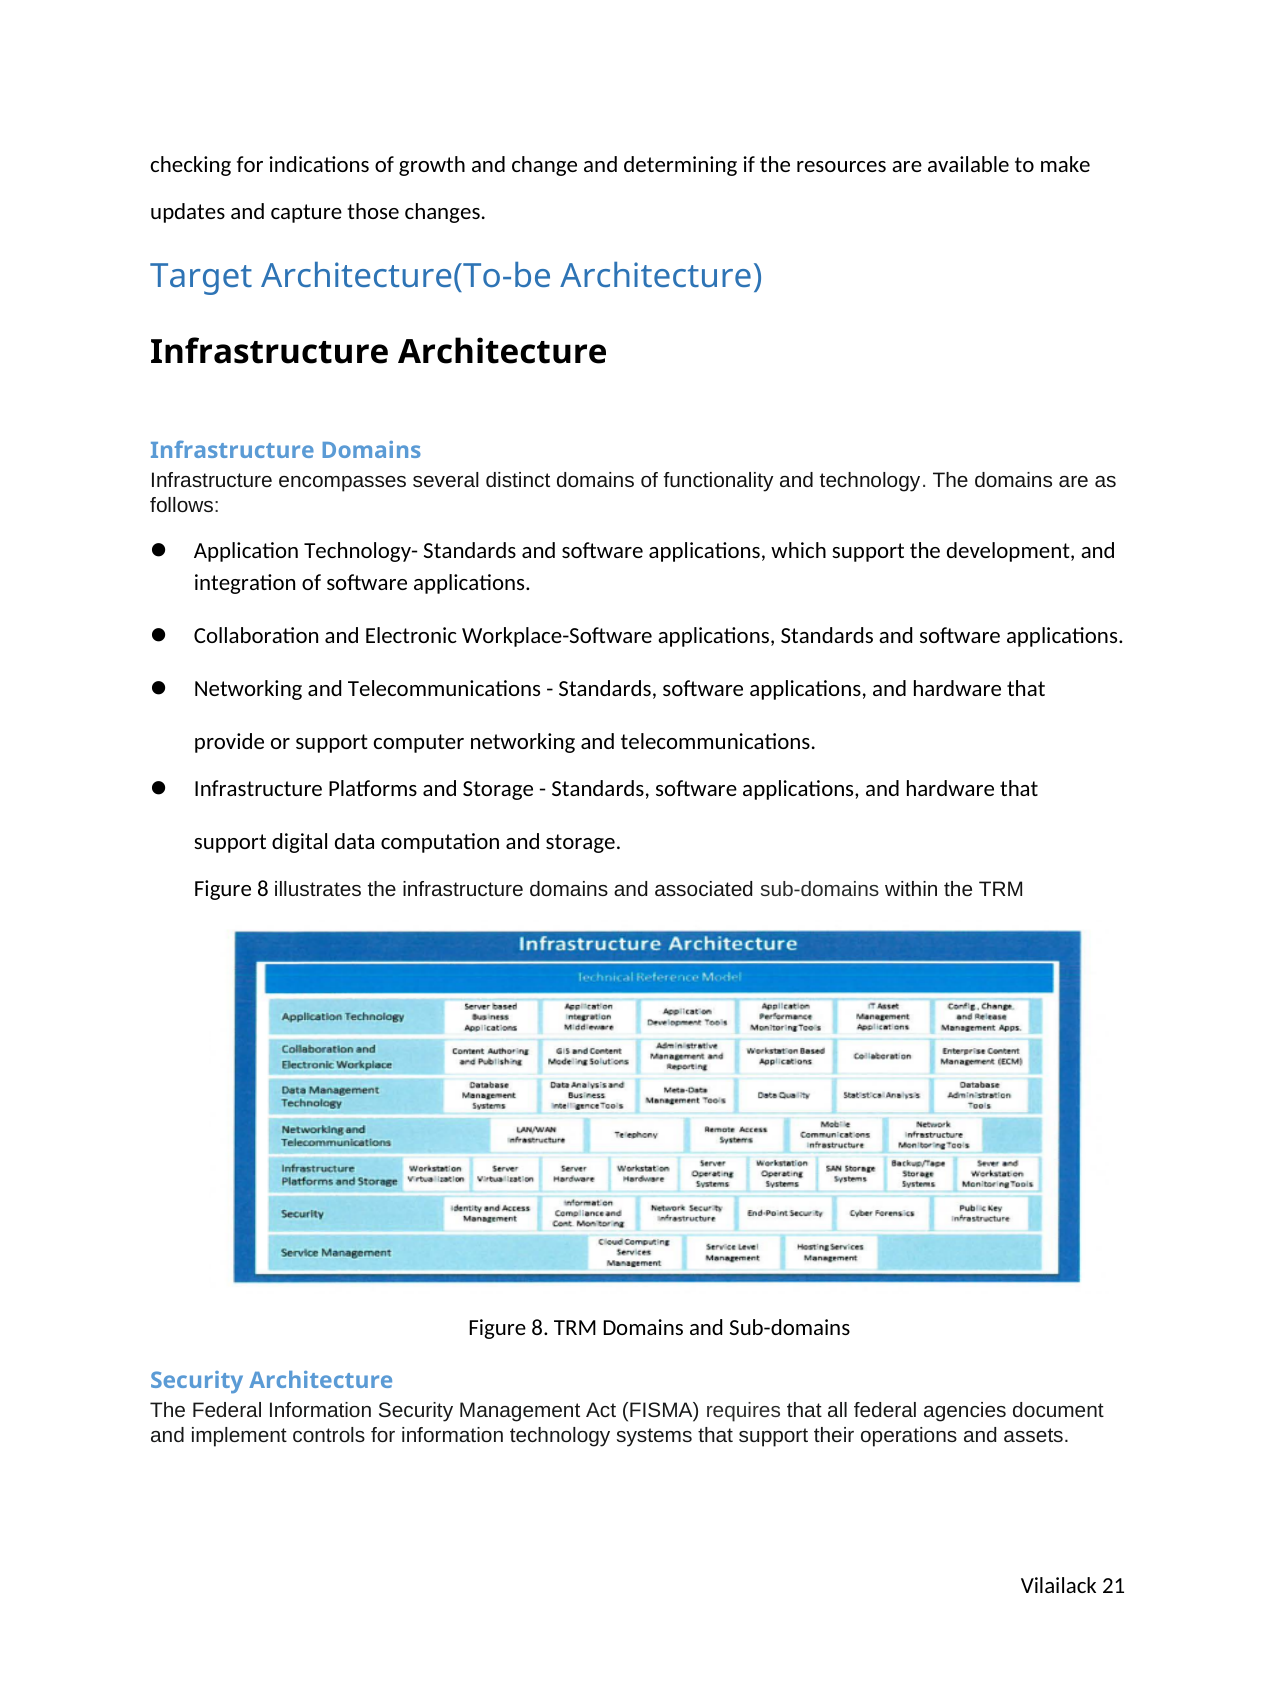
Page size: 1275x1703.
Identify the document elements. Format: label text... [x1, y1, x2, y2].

subtitle Target Architecture(To-be Architecture) [150, 252, 1125, 297]
list Application Technology- Standards and software applications, which support the development, and integration of software applications. [150, 536, 1125, 596]
text updates and capture those changes. [150, 197, 1125, 225]
subtitle Infrastructure Architecture [150, 328, 1125, 373]
subtitle Security Architecture [150, 1364, 1125, 1395]
text The Federal Information Security Management Act (FISMA) requires that all federal agencies document and implement controls for information technology systems that support their operations and assets. [150, 1397, 1125, 1447]
list support digital data computation and storage. [194, 827, 1125, 855]
list Figure 8. TRM Domains and Sub-domains [194, 1313, 1125, 1341]
list Collaboration and Electronic Workplace-Software applications, Standards and software applications. [150, 621, 1125, 649]
text checking for indications of growth and change and determining if the resources are available to make [150, 150, 1125, 178]
list Infrastructure Platforms and Storage - Standards, software applications, and hardware that [150, 774, 1125, 802]
picture [209, 920, 1110, 1294]
list provide or support computer networking and telecommunications. [194, 727, 1125, 755]
subtitle Infrastructure Domains [150, 434, 1125, 465]
list Figure 8 illustrates the infrastructure domains and associated sub-domains within the TRM [194, 874, 1125, 902]
list Networking and Telecommunications - Standards, software applications, and hardware that [150, 674, 1125, 702]
text Infrastructure encompasses several distinct domains of functionality and technology. The domains are as follows: [150, 467, 1125, 517]
